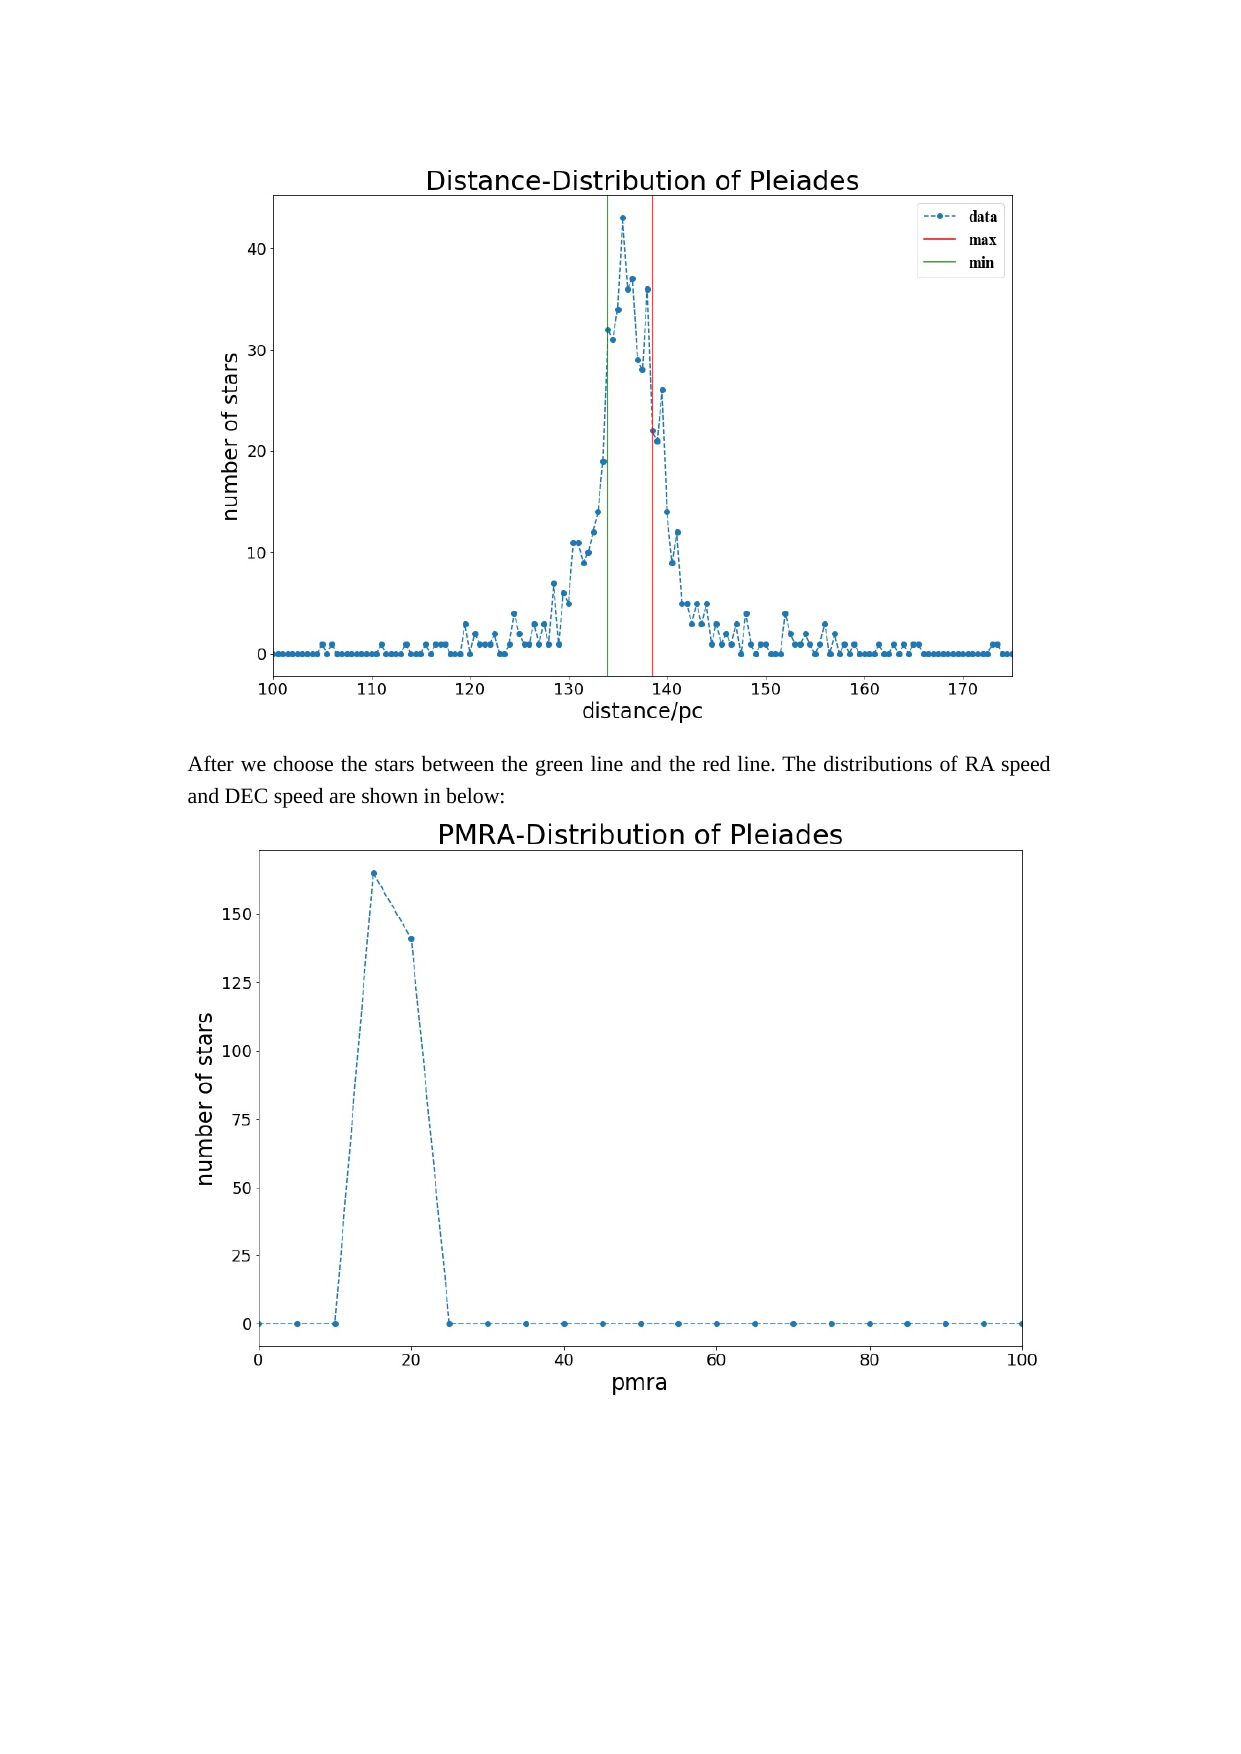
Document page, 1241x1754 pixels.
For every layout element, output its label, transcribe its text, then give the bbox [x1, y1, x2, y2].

text After we choose the stars between the green line and the red line. The distributions of RA speed and DEC speed are shown in below: [187, 747, 1053, 812]
picture [187, 812, 1045, 1397]
picture [216, 162, 1024, 724]
